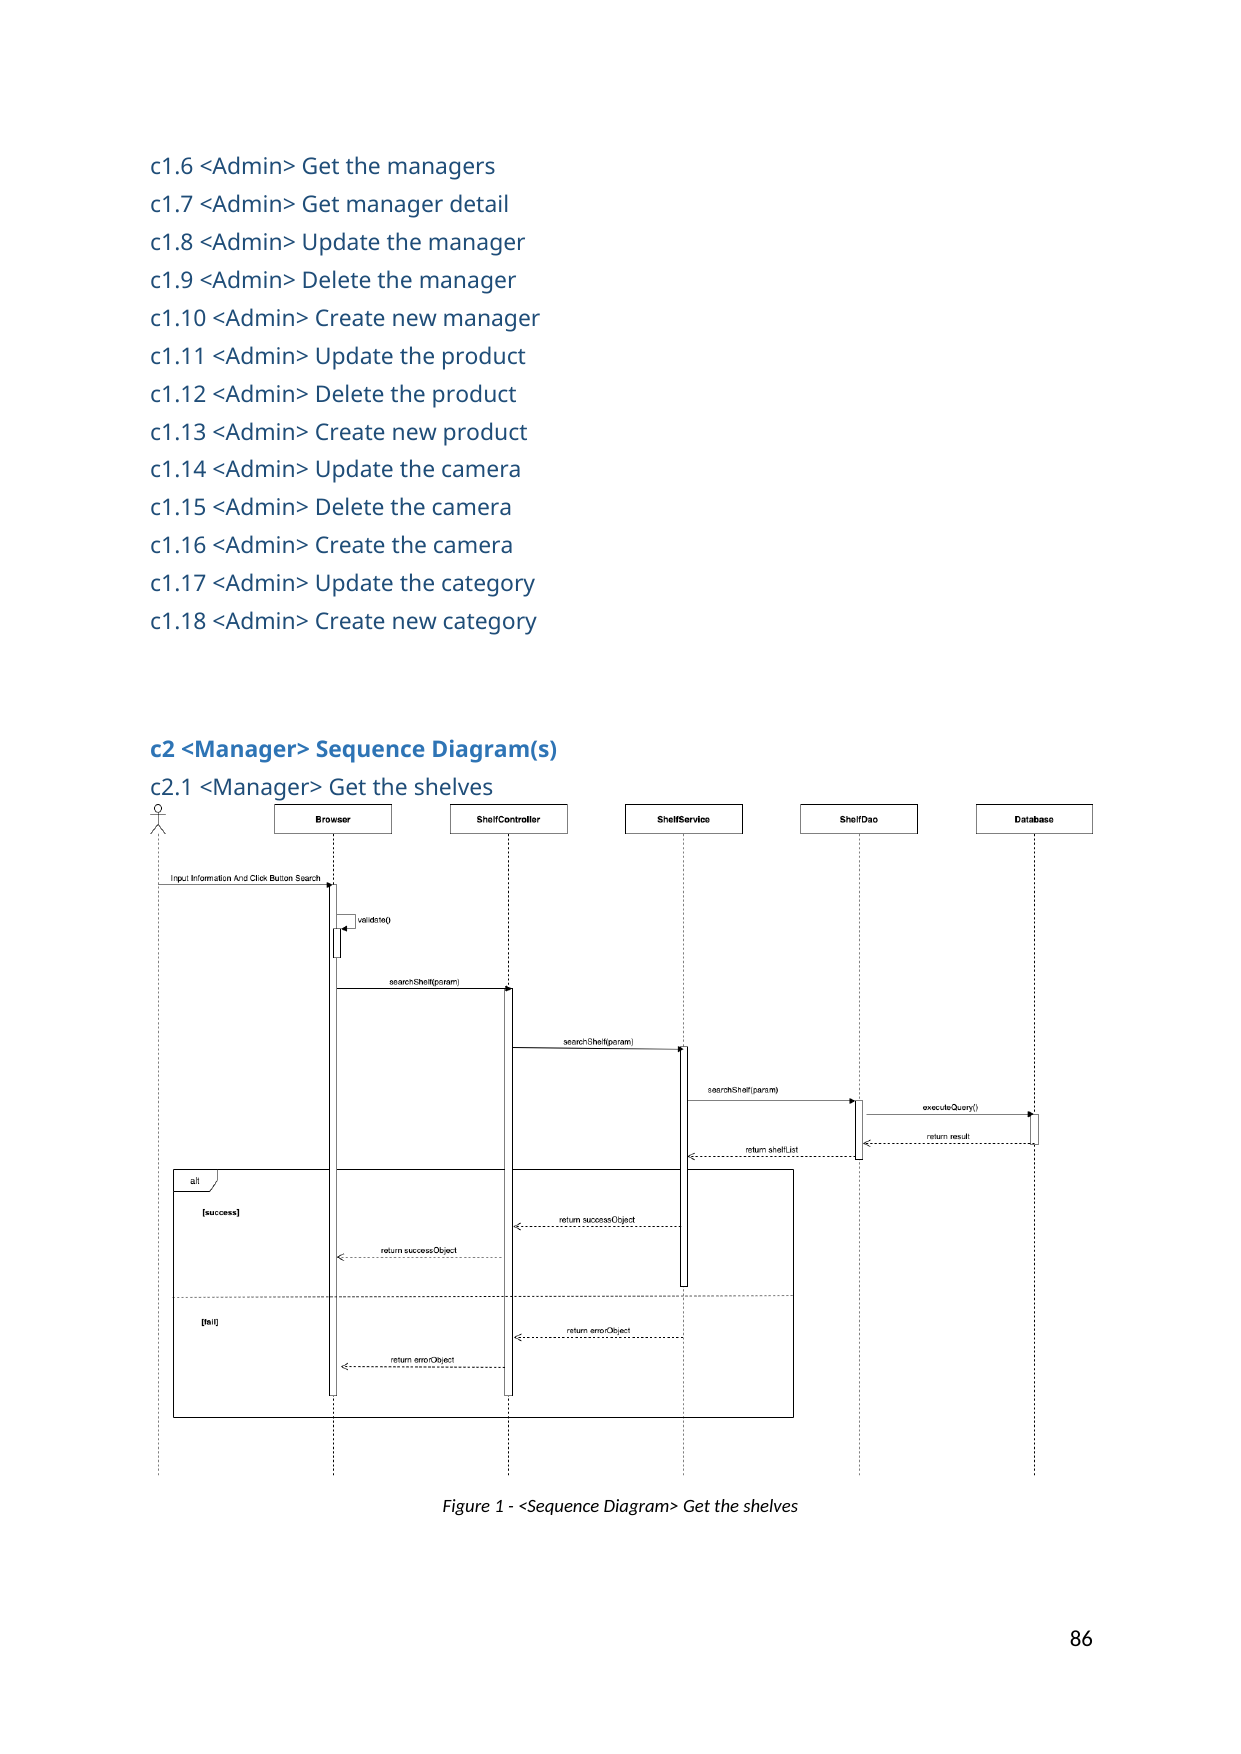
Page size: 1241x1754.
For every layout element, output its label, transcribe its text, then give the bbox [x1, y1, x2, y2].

subtitle c1.12 <Admin> Delete the product [150, 377, 1093, 409]
subtitle c1.18 <Admin> Create new category [150, 605, 1093, 636]
subtitle c2.1 <Manager> Get the shelves [150, 770, 1093, 802]
subtitle c1.8 <Admin> Update the manager [150, 226, 1093, 257]
subtitle c1.6 <Admin> Get the managers [150, 150, 1093, 181]
subtitle c1.9 <Admin> Delete the manager [150, 264, 1093, 295]
text Figure 1 - <Sequence Diagram> Get the shelves [150, 1495, 1093, 1518]
subtitle c1.7 <Admin> Get manager detail [150, 188, 1093, 219]
subtitle c1.10 <Admin> Create new manager [150, 302, 1093, 333]
subtitle c1.17 <Admin> Update the category [150, 567, 1093, 598]
subtitle c1.16 <Admin> Create the camera [150, 529, 1093, 560]
subtitle c1.13 <Admin> Create new product [150, 415, 1093, 447]
subtitle c2 <Manager> Sequence Diagram(s) [150, 732, 1093, 764]
picture [150, 804, 1093, 1476]
subtitle c1.11 <Admin> Update the product [150, 339, 1093, 371]
subtitle c1.15 <Admin> Delete the camera [150, 491, 1093, 522]
subtitle c1.14 <Admin> Update the camera [150, 453, 1093, 484]
